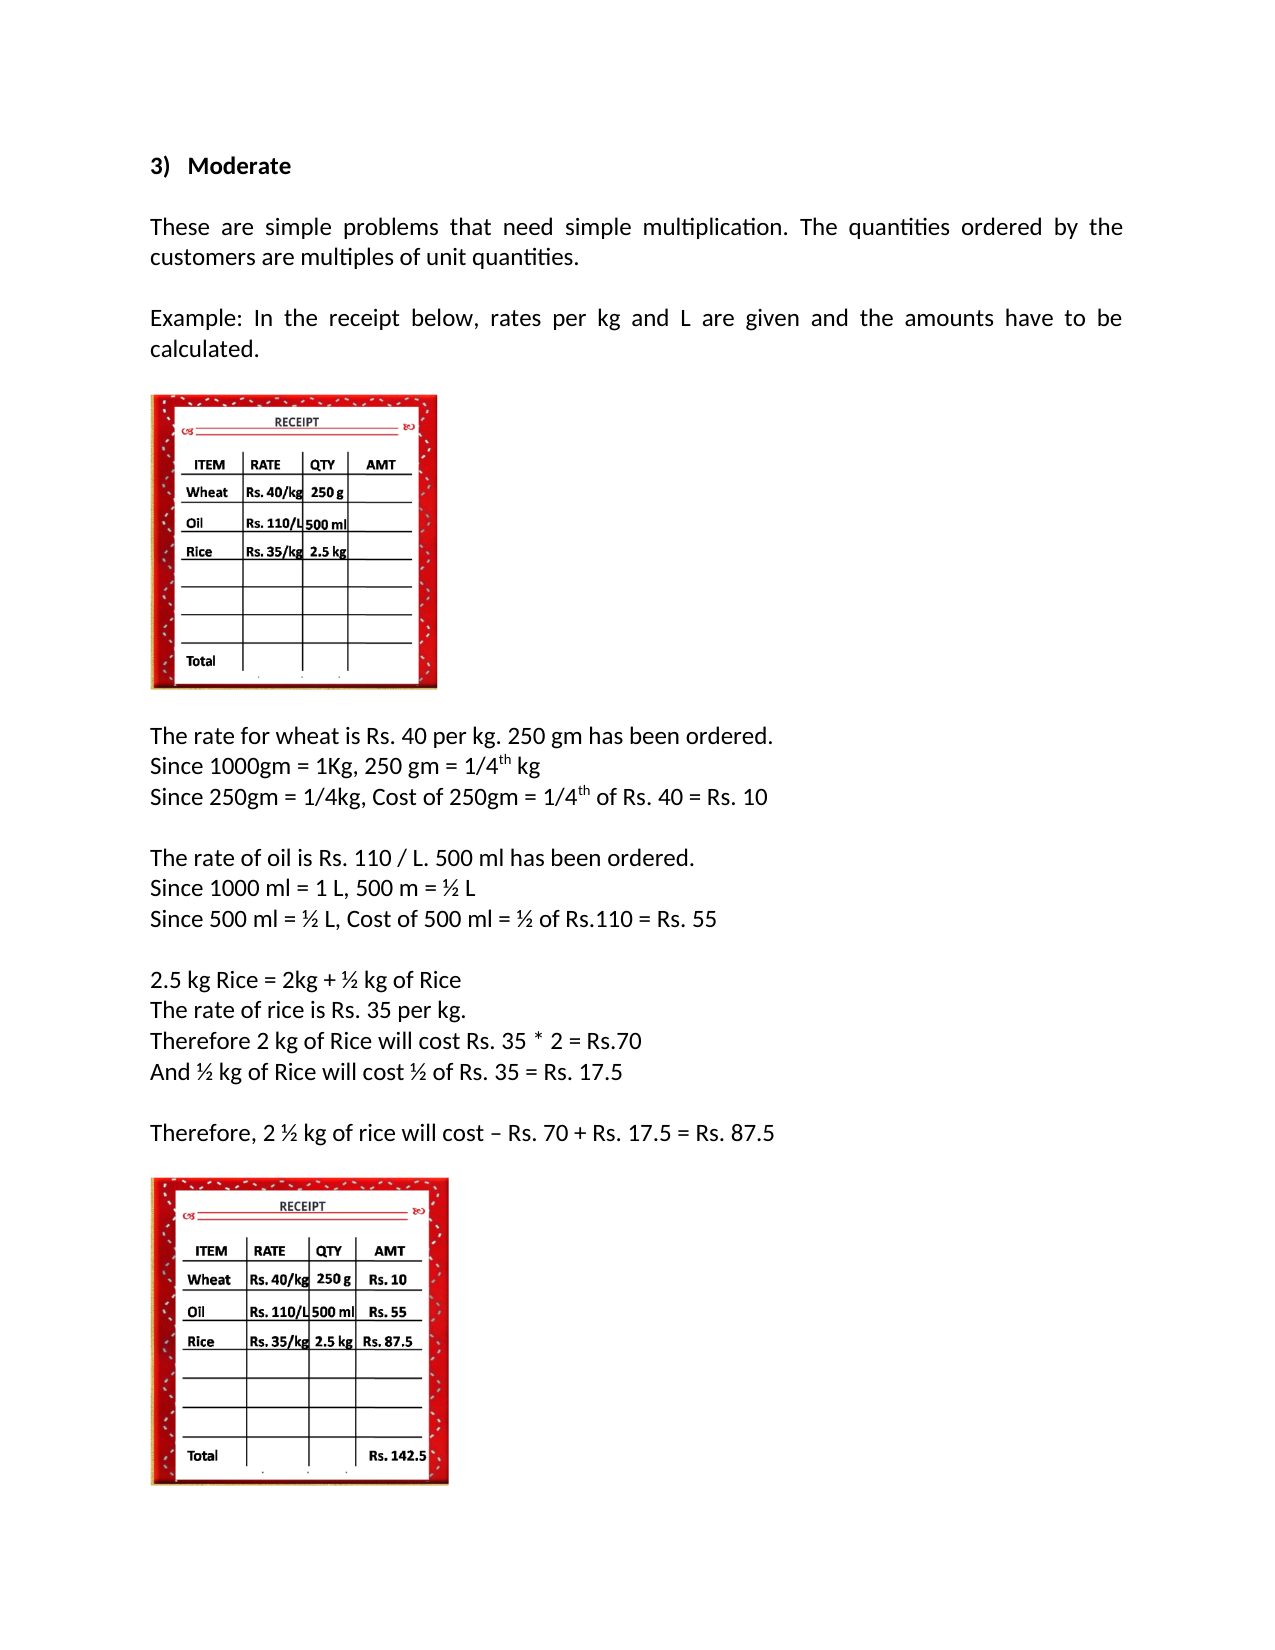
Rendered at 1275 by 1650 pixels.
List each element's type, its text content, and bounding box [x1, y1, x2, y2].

text Since 250gm = 1/4kg, Cost of 250gm = 1/4th of Rs. 40 = Rs. 10 [150, 781, 1125, 812]
text Since 500 ml = ½ L, Cost of 500 ml = ½ of Rs.110 = Rs. 55 [150, 903, 1125, 934]
text Therefore, 2 ½ kg of rice will cost – Rs. 70 + Rs. 17.5 = Rs. 87.5 [150, 1117, 1125, 1147]
list Moderate [150, 150, 1125, 181]
text Example: In the receipt below, rates per kg and L are given and the amounts have to be calculated. [150, 303, 1125, 364]
text The rate of rice is Rs. 35 per kg. [150, 995, 1125, 1025]
text These are simple problems that need simple multiplication. The quantities ordered by the customers are multiples of unit quantities. [150, 211, 1125, 272]
text Since 1000gm = 1Kg, 250 gm = 1/4th kg [150, 751, 1125, 781]
text 2.5 kg Rice = 2kg + ½ kg of Rice [150, 964, 1125, 995]
text Since 1000 ml = 1 L, 500 m = ½ L [150, 873, 1125, 903]
text Therefore 2 kg of Rice will cost Rs. 35 * 2 = Rs.70 [150, 1025, 1125, 1056]
picture [150, 1177, 449, 1486]
text And ½ kg of Rice will cost ½ of Rs. 35 = Rs. 17.5 [150, 1056, 1125, 1086]
picture [150, 394, 438, 690]
text The rate for wheat is Rs. 40 per kg. 250 gm has been ordered. [150, 720, 1125, 751]
text The rate of oil is Rs. 110 / L. 500 ml has been ordered. [150, 842, 1125, 873]
